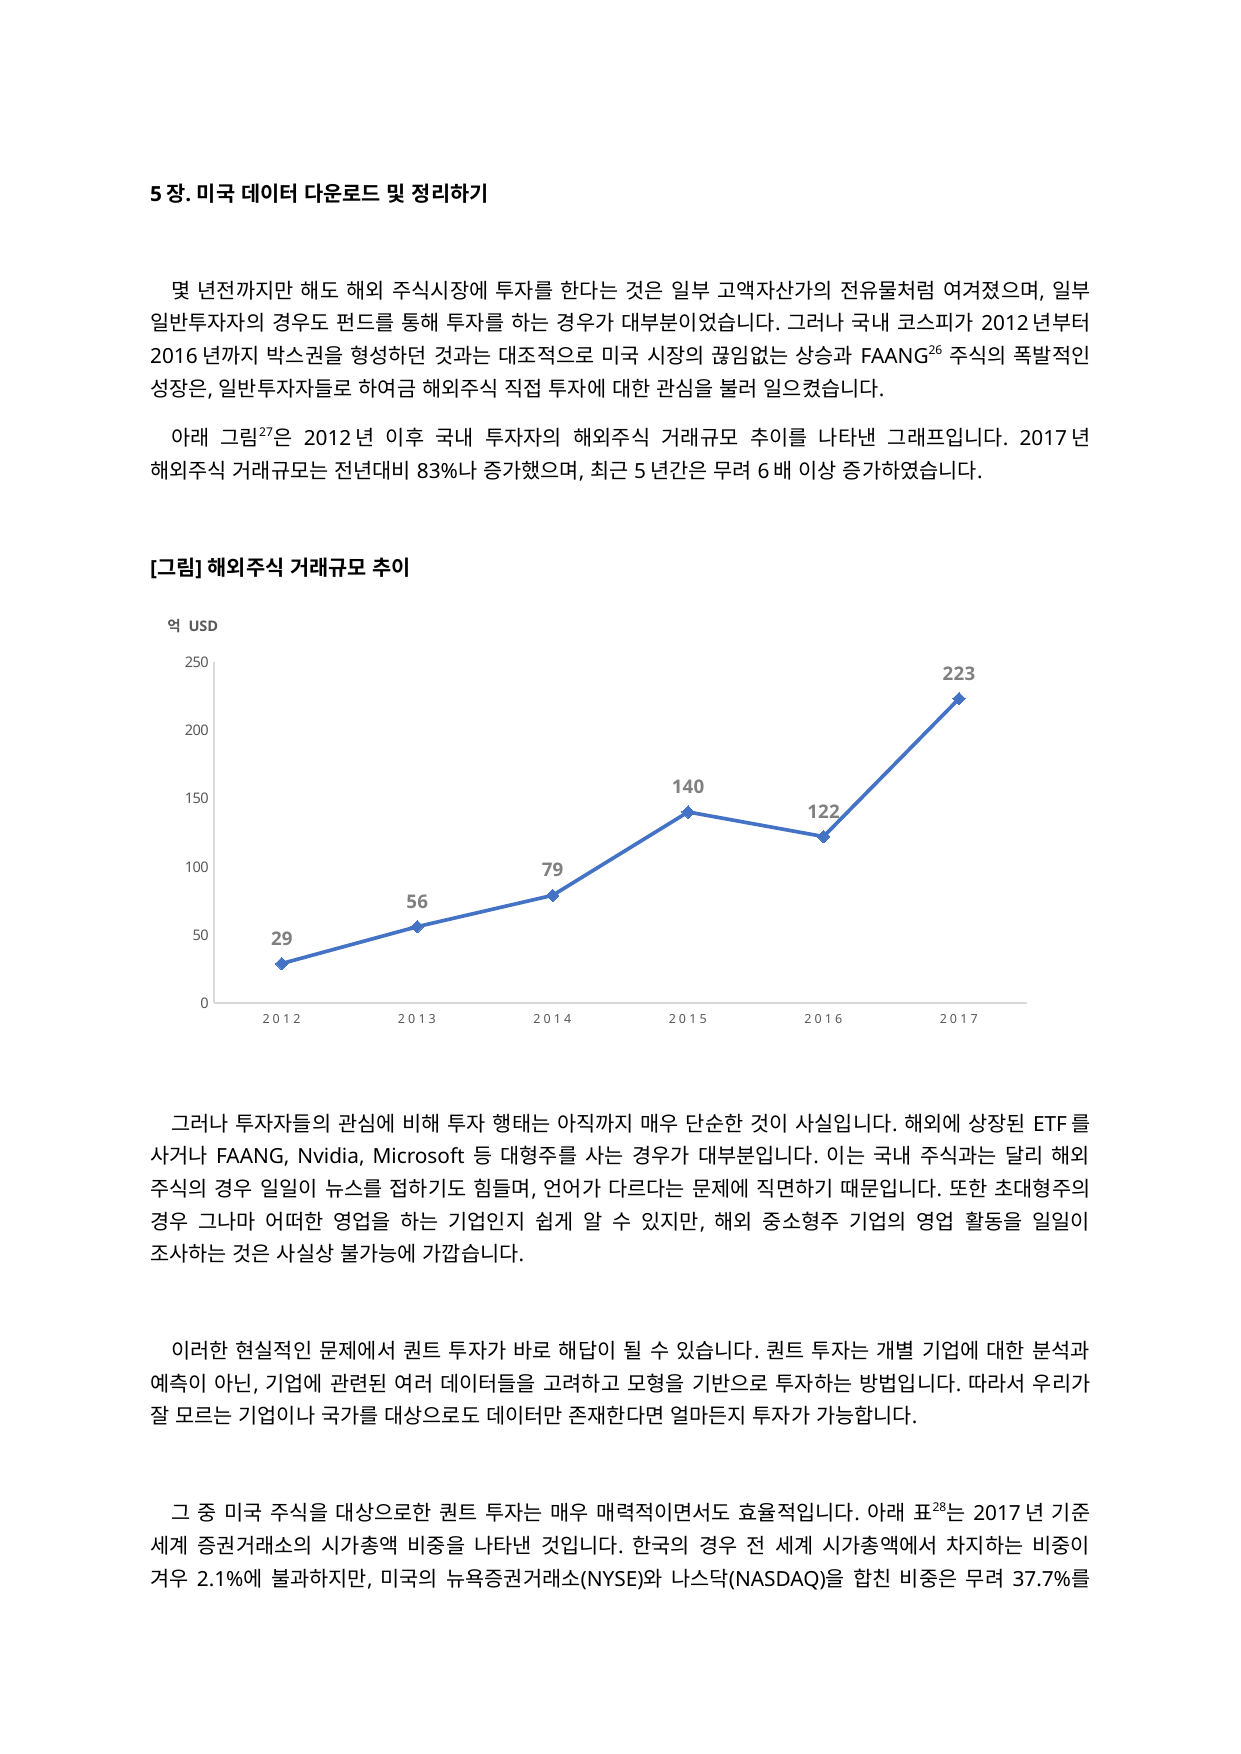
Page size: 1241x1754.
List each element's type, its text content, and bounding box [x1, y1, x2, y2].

text 몇 년전까지만 해도 해외 주식시장에 투자를 한다는 것은 일부 고액자산가의 전유물처럼 여겨졌으며, 일부 일반투자자의 경우도 펀드를 통해 투자를 하는 경우가 대부분이었습니다. 그러나 국내 코스피가 2012년부터 2016년까지 박스권을 형성하던 것과는 대조적으로 미국 시장의 끊임없는 상승과 FAANG 주식의 폭발적인 성장은, 일반투자자들로 하여금 해외주식 직접 투자에 대한 관심을 불러 일으켰습니다. [150, 274, 1090, 402]
text 이러한 현실적인 문제에서 퀀트 투자가 바로 해답이 될 수 있습니다. 퀀트 투자는 개별 기업에 대한 분석과 예측이 아닌, 기업에 관련된 여러 데이터들을 고려하고 모형을 기반으로 투자하는 방법입니다. 따라서 우리가 잘 모르는 기업이나 국가를 대상으로도 데이터만 존재한다면 얼마든지 투자가 가능합니다. [150, 1334, 1090, 1430]
text 아래 그림은 2012년 이후 국내 투자자의 해외주식 거래규모 추이를 나타낸 그래프입니다. 2017년 해외주식 거래규모는 전년대비 83%나 증가했으며, 최근 5년간은 무려 6배 이상 증가하였습니다. [150, 421, 1090, 484]
text 5장. 미국 데이터 다운로드 및 정리하기 [150, 177, 1090, 207]
text 그러나 투자자들의 관심에 비해 투자 행태는 아직까지 매우 단순한 것이 사실입니다. 해외에 상장된 ETF를 사거나 FAANG, Nvidia, Microsoft 등 대형주를 사는 경우가 대부분입니다. 이는 국내 주식과는 달리 해외 주식의 경우 일일이 뉴스를 접하기도 힘들며, 언어가 다르다는 문제에 직면하기 때문입니다. 또한 초대형주의 경우 그나마 어떠한 영업을 하는 기업인지 쉽게 알 수 있지만, 해외 중소형주 기업의 영업 활동을 일일이 조사하는 것은 사실상 불가능에 가깝습니다. [150, 1107, 1090, 1268]
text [150, 1496, 1090, 1592]
text [그림] 해외주식 거래규모 추이 [150, 551, 1090, 581]
